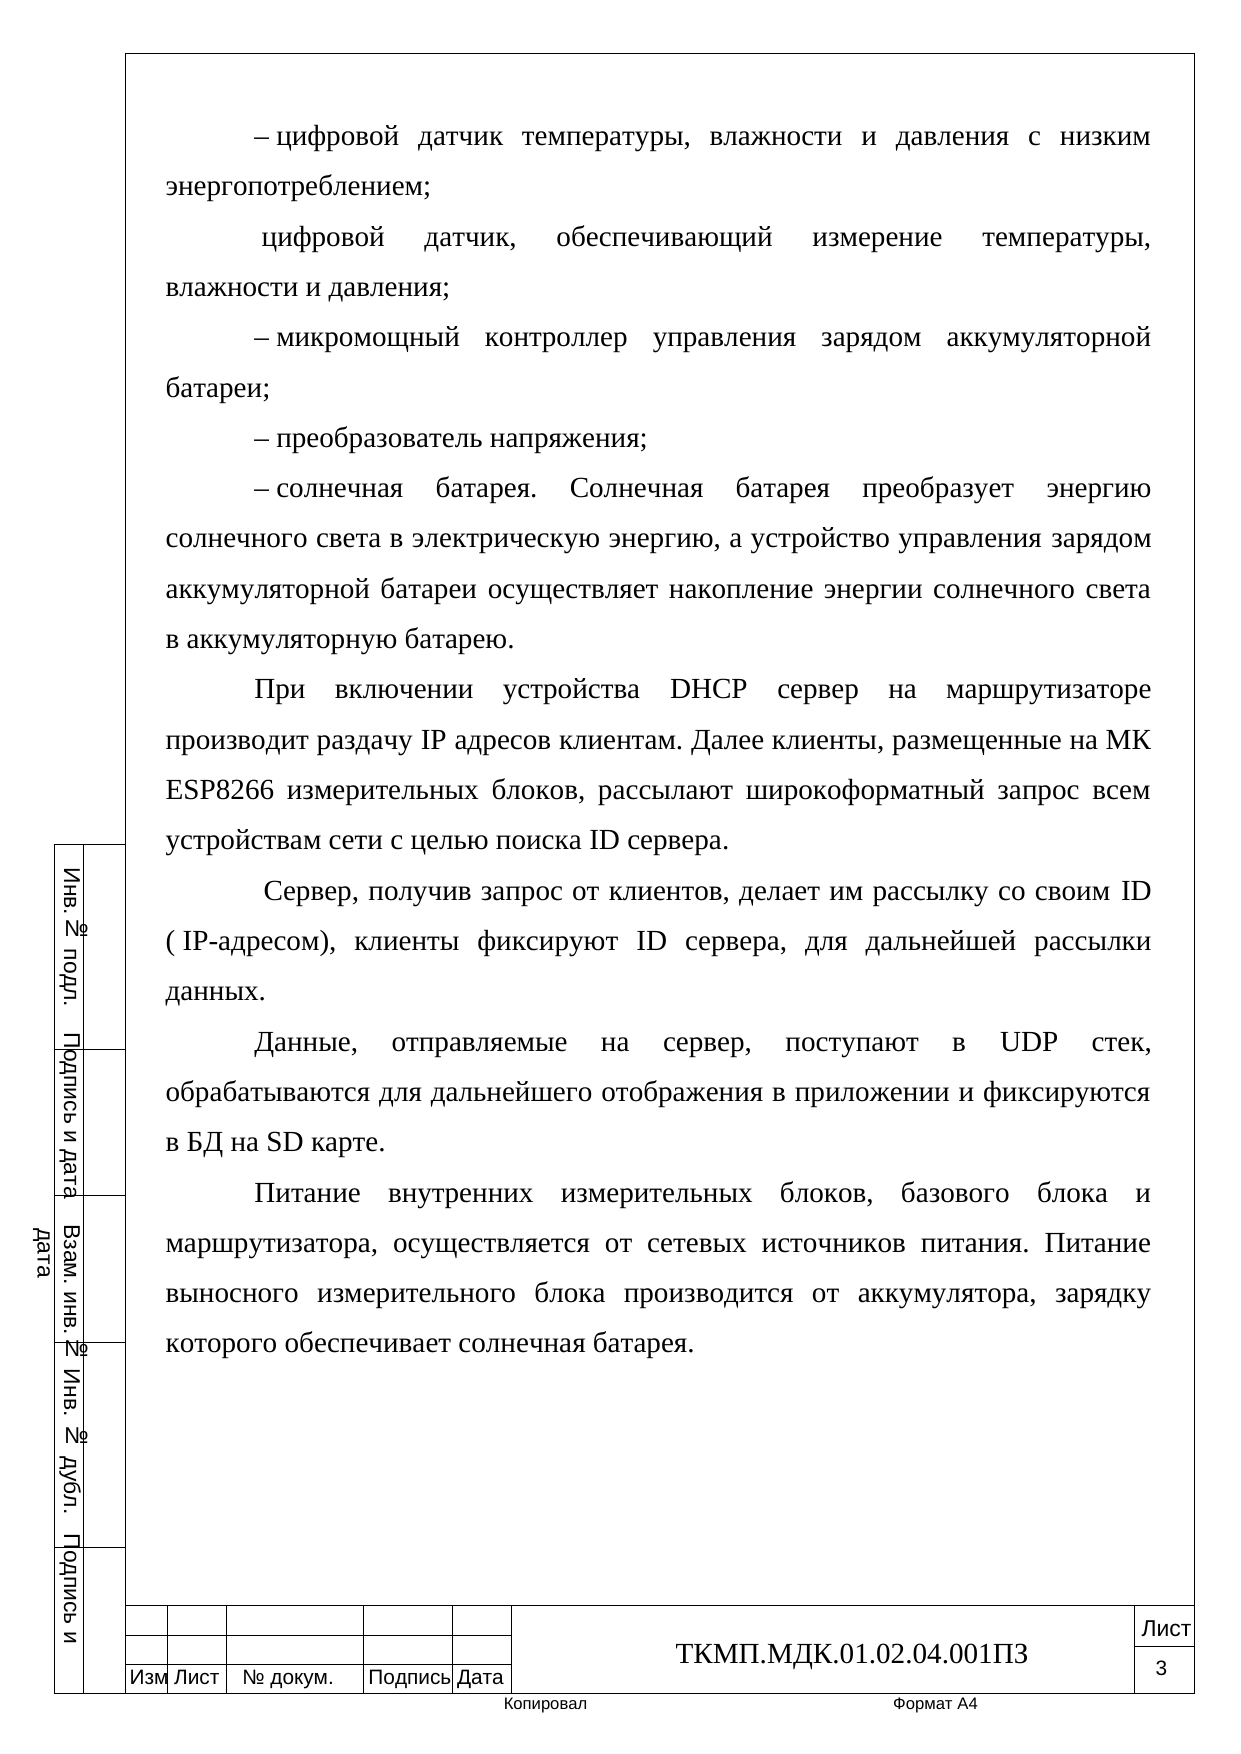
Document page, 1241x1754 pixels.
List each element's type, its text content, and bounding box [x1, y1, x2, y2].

text При включении устройства DHCP сервер на маршрутизаторе производит раздачу IP адресов клиентам. Далее клиенты, размещенные на МК ESP8266 измерительных блоков, рассылают широкоформатный запрос всем устройствам сети с целью поиска ID сервера. [165, 672, 1152, 856]
text Сервер, получив запрос от клиентов, делает им рассылку со своим ID ( IP-адресом), клиенты фиксируют ID сервера, для дальнейшей рассылки данных. [165, 873, 1152, 1007]
text Питание внутренних измерительных блоков, базового блока и маршрутизатора, осуществляется от сетевых источников питания. Питание выносного измерительного блока производится от аккумулятора, зарядку которого обеспечивает солнечная батарея. [165, 1175, 1152, 1359]
text – микромощный контроллер управления зарядом аккумуляторной батареи; [165, 319, 1152, 403]
text – преобразователь напряжения; [165, 420, 1152, 453]
text цифровой датчик, обеспечивающий измерение температуры, влажности и давления; [165, 219, 1152, 303]
text – цифровой датчик температуры, влажности и давления с низким энергопотреблением; [165, 118, 1152, 202]
text – солнечная батарея. Солнечная батарея преобразует энергию солнечного света в электрическую энергию, а устройство управления зарядом аккумуляторной батареи осуществляет накопление энергии солнечного света в аккумуляторную батарею. [165, 470, 1152, 655]
text Данные, отправляемые на сервер, поступают в UDP стек, обрабатываются для дальнейшего отображения в приложении и фиксируются в БД на SD карте. [165, 1024, 1152, 1158]
